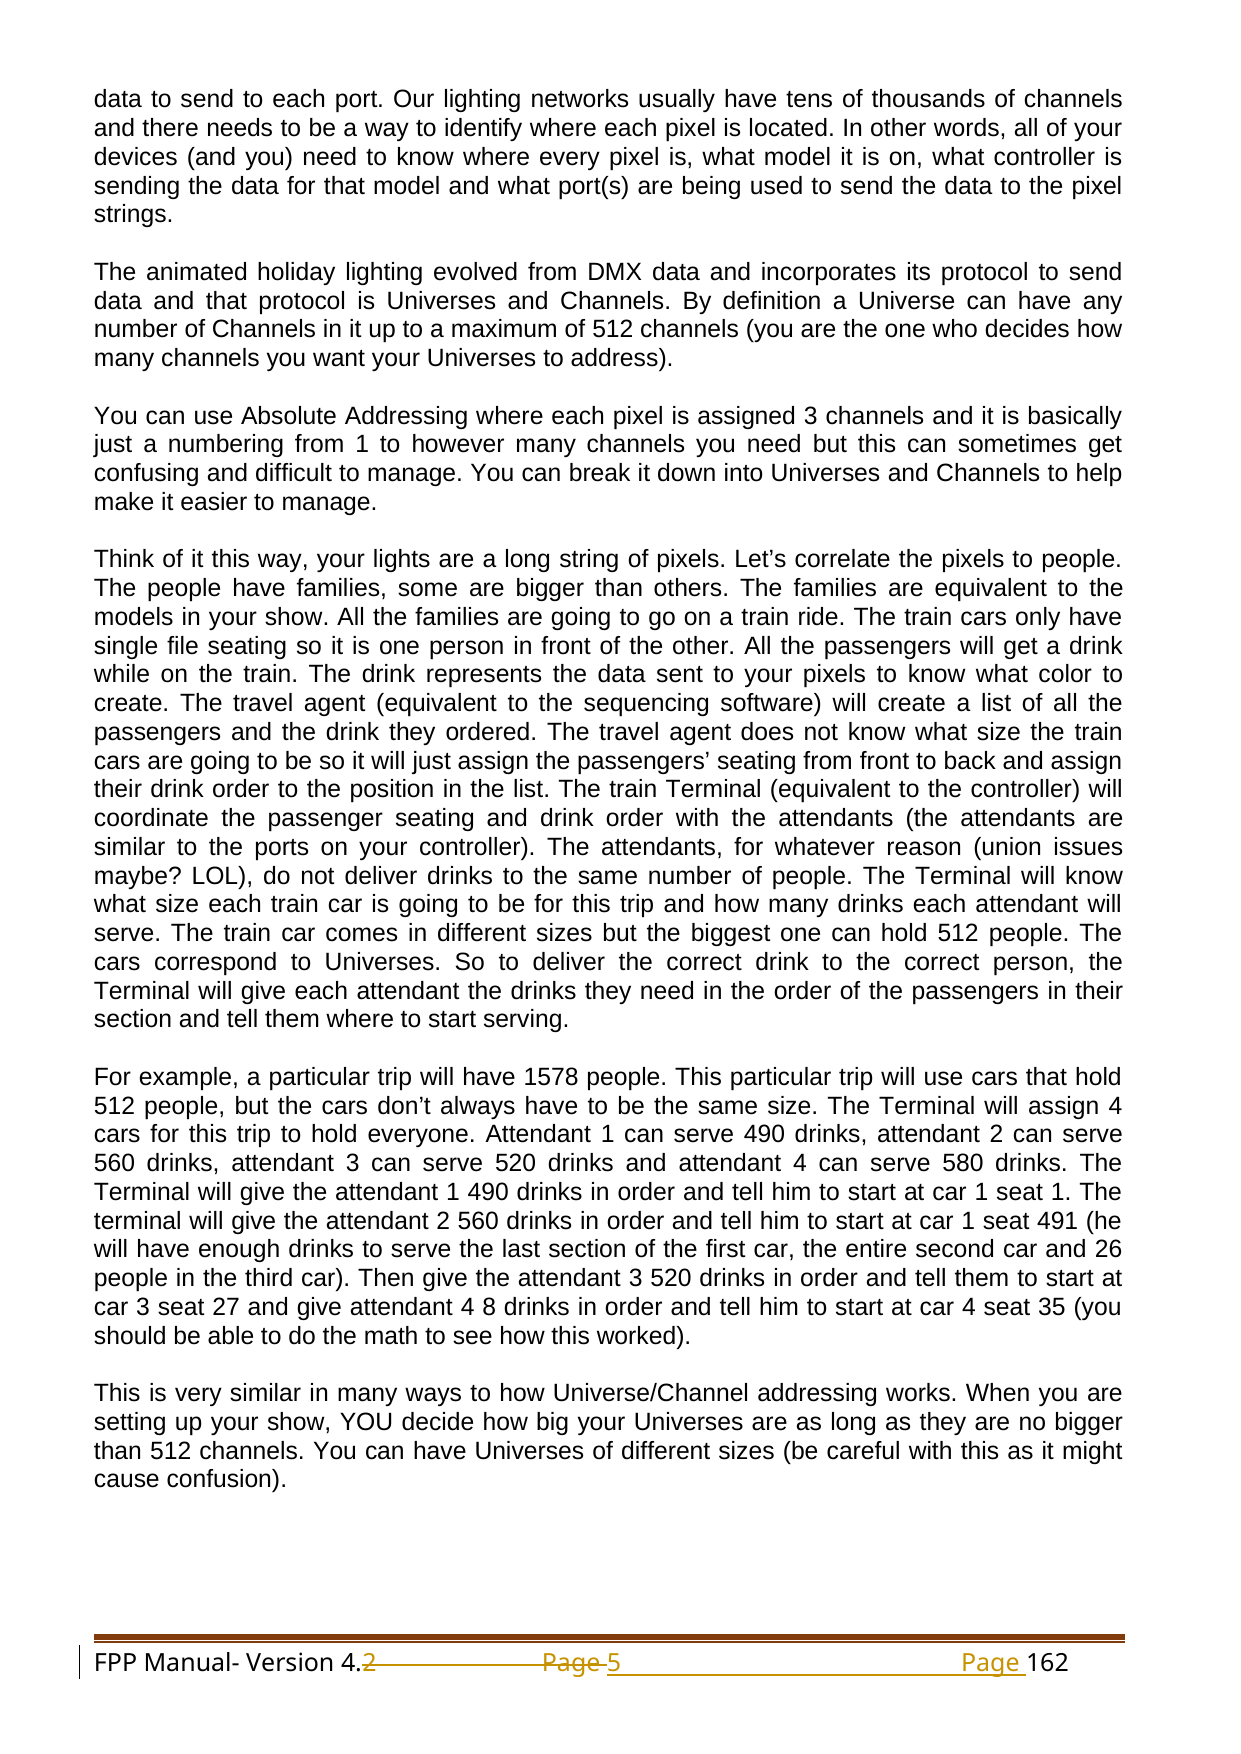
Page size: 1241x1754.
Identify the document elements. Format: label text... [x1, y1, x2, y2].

text Think of it this way, your lights are a long string of pixels. Let’s correlate the pixels to people. The people have families, some are bigger than others. The families are equivalent to the models in your show. All the families are going to go on a train ride. The train cars only have single file seating so it is one person in front of the other. All the passengers will get a drink while on the train. The drink represents the data sent to your pixels to know what color to create. The travel agent (equivalent to the sequencing software) will create a list of all the passengers and the drink they ordered. The travel agent does not know what size the train cars are going to be so it will just assign the passengers’ seating from front to back and assign their drink order to the position in the list. The train Terminal (equivalent to the controller) will coordinate the passenger seating and drink order with the attendants (the attendants are similar to the ports on your controller). The attendants, for whatever reason (union issues maybe? LOL), do not deliver drinks to the same number of people. The Terminal will know what size each train car is going to be for this trip and how many drinks each attendant will serve. The train car comes in different sizes but the biggest one can hold 512 people. The cars correspond to Universes. So to deliver the correct drink to the correct person, the Terminal will give each attendant the drinks they need in the order of the passengers in their section and tell them where to start serving. [94, 544, 1125, 1033]
text You can use Absolute Addressing where each pixel is assigned 3 channels and it is basically just a numbering from 1 to however many channels you need but this can sometimes get confusing and difficult to manage. You can break it down into Universes and Channels to help make it easier to manage. [94, 401, 1125, 516]
text For example, a particular trip will have 1578 people. This particular trip will use cars that hold 512 people, but the cars don’t always have to be the same size. The Terminal will assign 4 cars for this trip to hold everyone. Attendant 1 can serve 490 drinks, attendant 2 can serve 560 drinks, attendant 3 can serve 520 drinks and attendant 4 can serve 580 drinks. The Terminal will give the attendant 1 490 drinks in order and tell him to start at car 1 seat 1. The terminal will give the attendant 2 560 drinks in order and tell him to start at car 1 seat 491 (he will have enough drinks to serve the last section of the first car, the entire second car and 26 people in the third car). Then give the attendant 3 520 drinks in order and tell them to start at car 3 seat 27 and give attendant 4 8 drinks in order and tell him to start at car 4 seat 35 (you should be able to do the math to see how this worked). [94, 1062, 1125, 1349]
text This is very similar in many ways to how Universe/Channel addressing works. When you are setting up your show, YOU decide how big your Universes are as long as they are no bigger than 512 channels. You can have Universes of different sizes (be careful with this as it might cause confusion). [94, 1378, 1125, 1493]
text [94, 84, 1125, 228]
text The animated holiday lighting evolved from DMX data and incorporates its protocol to send data and that protocol is Universes and Channels. By definition a Universe can have any number of Channels in it up to a maximum of 512 channels (you are the one who decides how many channels you want your Universes to address). [94, 257, 1125, 372]
